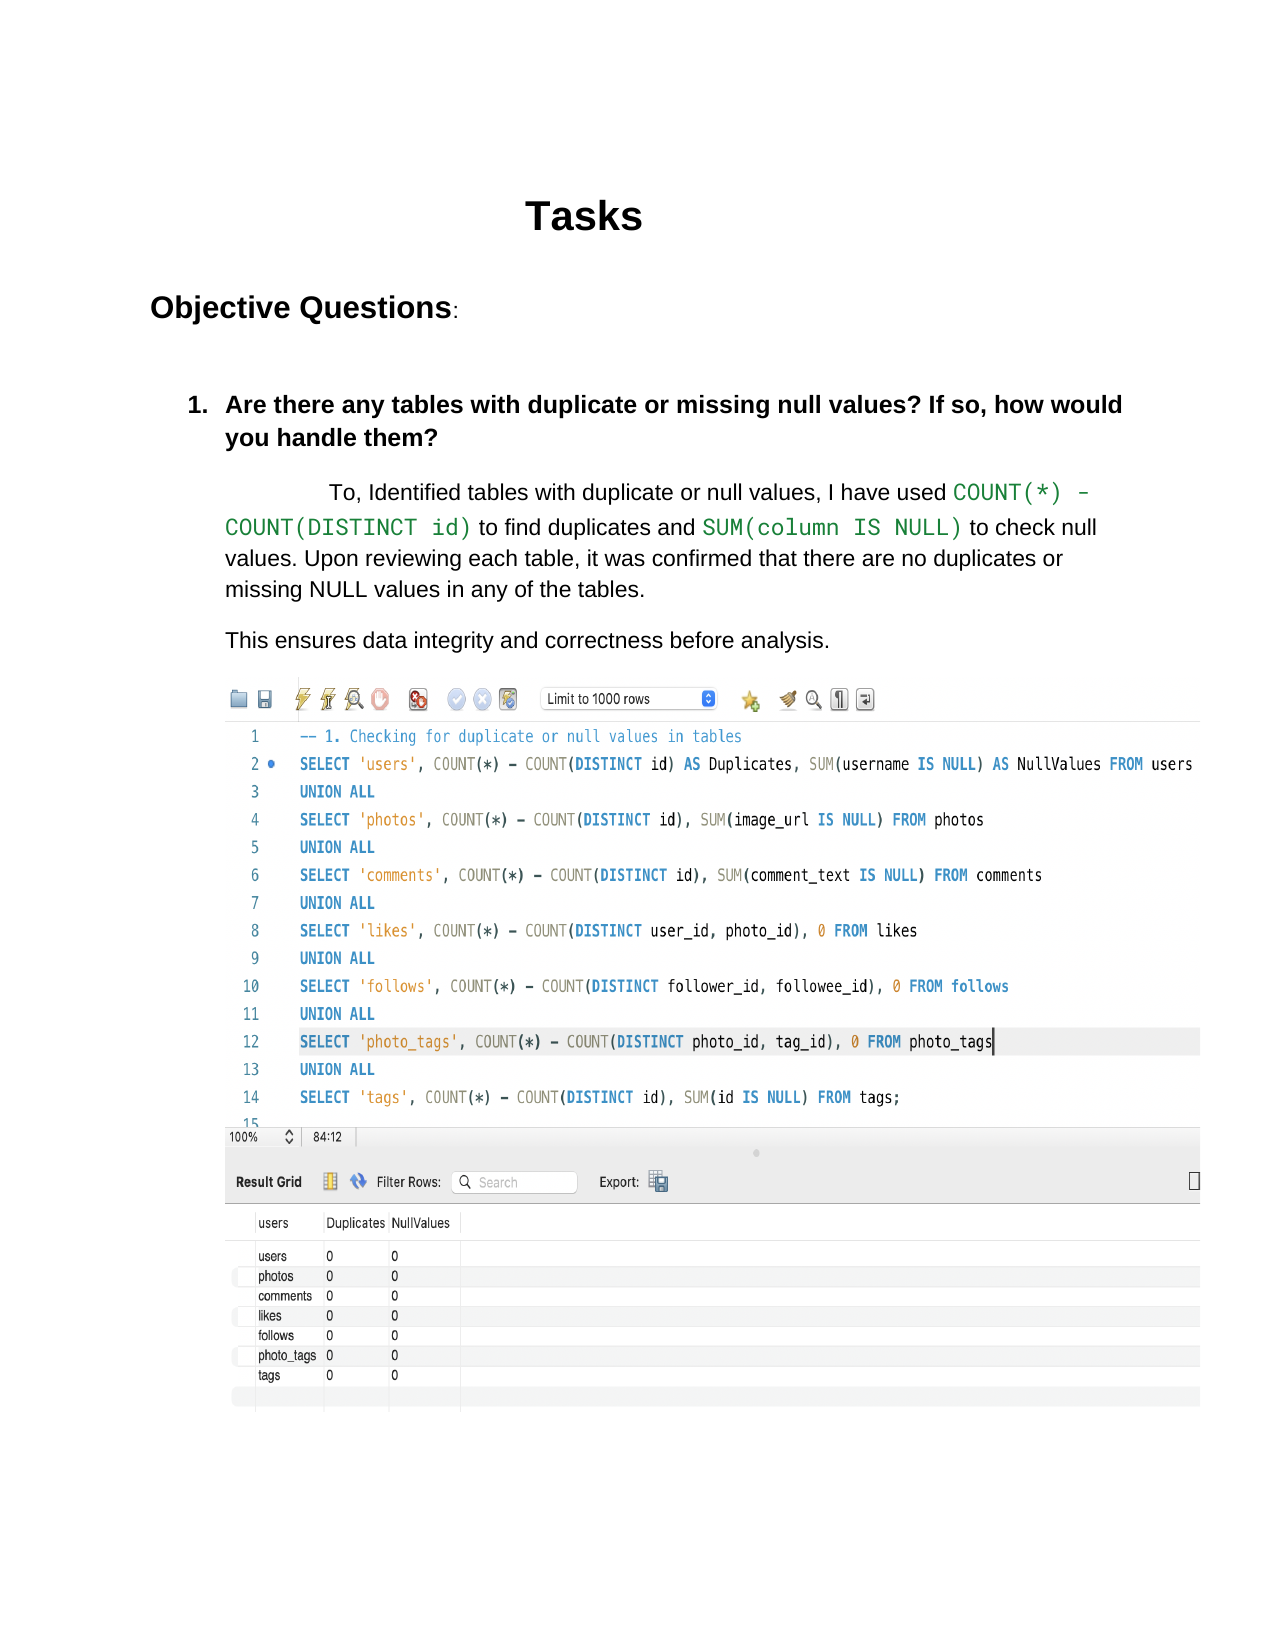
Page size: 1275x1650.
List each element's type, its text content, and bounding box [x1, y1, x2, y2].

list Are there any tables with duplicate or missing null values? If so, how would you handle them? [187, 390, 1125, 451]
subtitle Tasks [525, 192, 1125, 239]
text This ensures data integrity and correctness before analysis. [225, 627, 1125, 653]
text To, Identified tables with duplicate or null values, I have used COUNT(*) - COUNT(DISTINCT id) to find duplicates and SUM(column IS NULL) to check null values. Upon reviewing each table, it was confirmed that there are no duplicates or missing NULL values in any of the tables. [225, 477, 1125, 602]
text Objective Questions: [150, 289, 1125, 386]
picture [225, 677, 1200, 1412]
